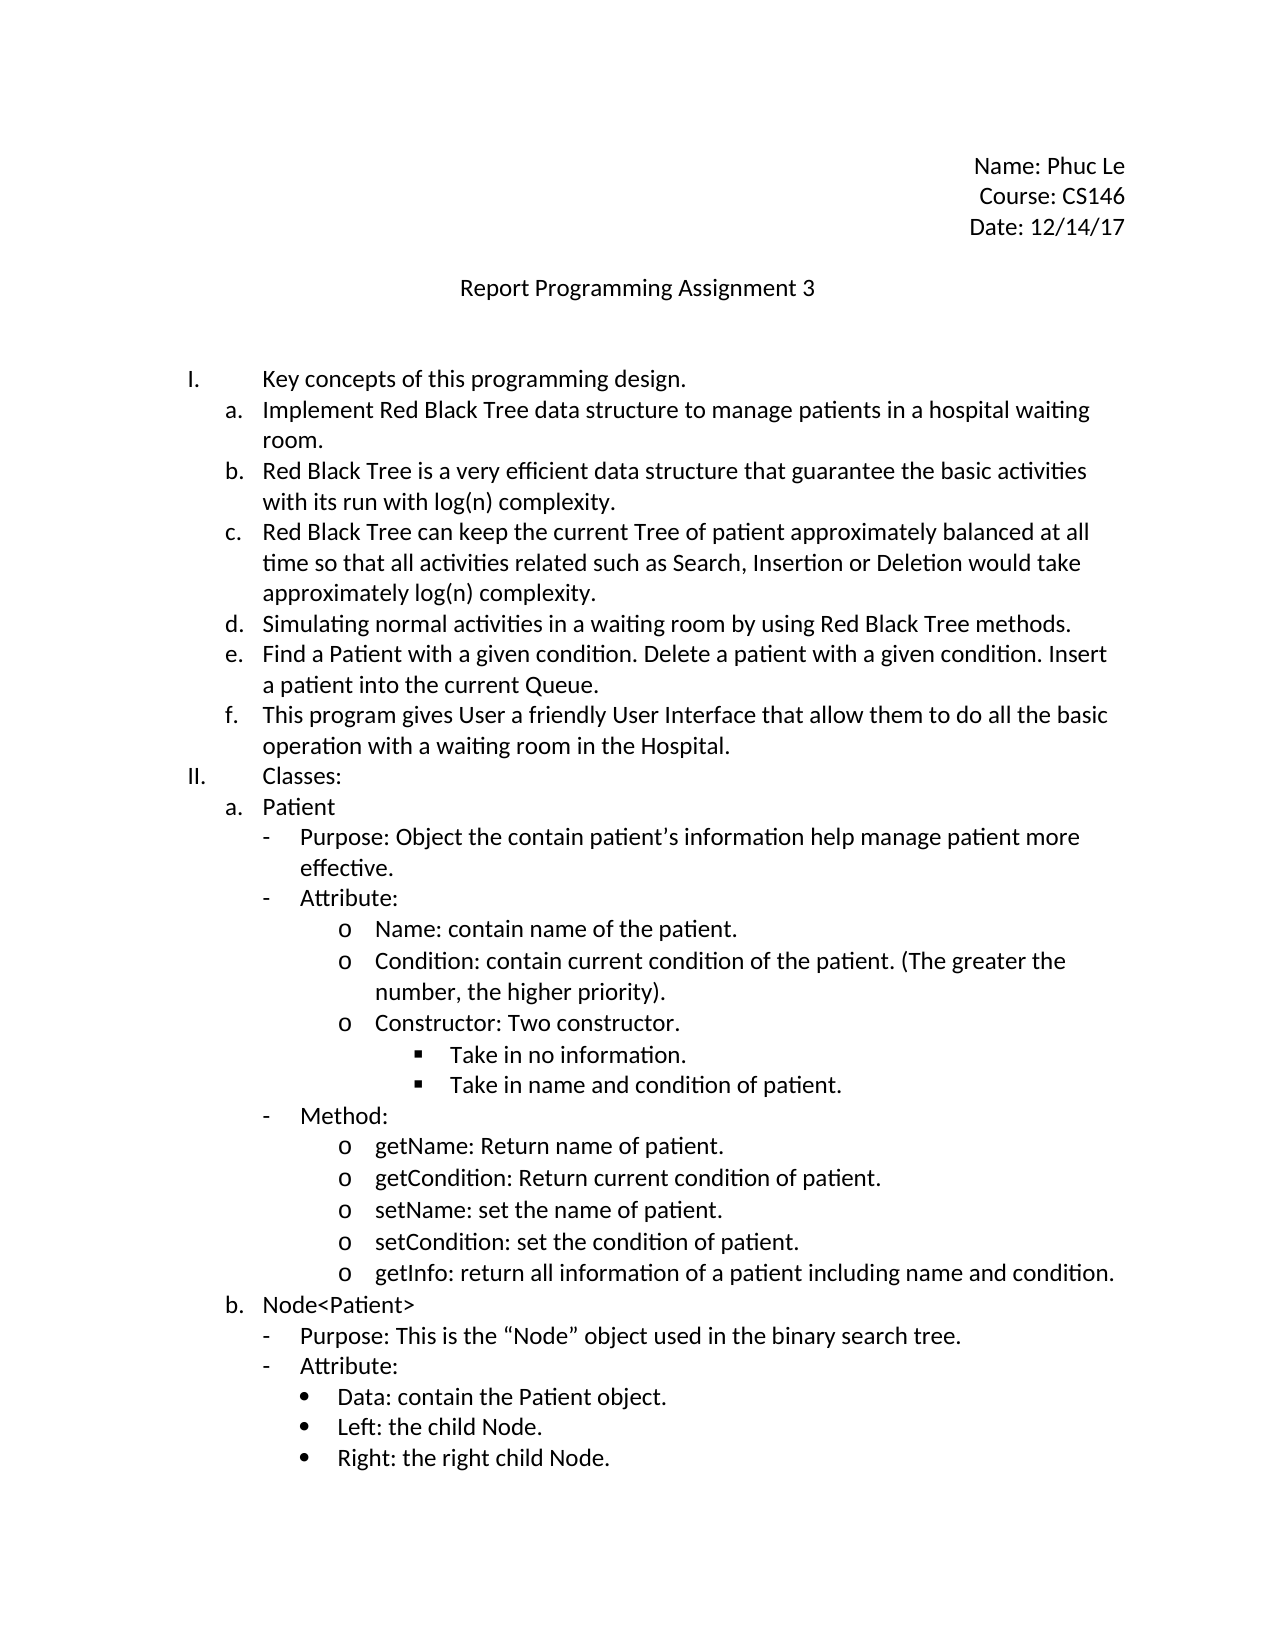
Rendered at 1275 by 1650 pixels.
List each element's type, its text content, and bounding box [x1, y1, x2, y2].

list Right: the right child Node. [300, 1442, 1125, 1472]
list setCondition: set the condition of patient. [337, 1226, 1125, 1257]
list This program gives User a friendly User Interface that allow them to do all the basic operation with a waiting room in the Hospital. [225, 699, 1125, 760]
list Red Black Tree can keep the current Tree of patient approximately balanced at all time so that all activities related such as Search, Insertion or Deletion would take approximately log(n) complexity. [225, 516, 1125, 608]
list Purpose: Object the contain patient’s information help manage patient more effective. [262, 821, 1125, 882]
list Implement Red Black Tree data structure to manage patients in a hospital waiting room. [225, 394, 1125, 455]
text Date: 12/14/17 [150, 211, 1125, 242]
list - Purpose: This is the “Node” object used in the binary search tree. [262, 1320, 1125, 1350]
list Take in name and condition of patient. [412, 1069, 1125, 1100]
text Name: Phuc Le [150, 150, 1125, 181]
list Left: the child Node. [300, 1411, 1125, 1442]
list Method: [262, 1100, 1125, 1130]
list Find a Patient with a given condition. Delete a patient with a given condition. Insert a patient into the current Queue. [225, 638, 1125, 699]
list Patient [225, 791, 1125, 821]
list Name: contain name of the patient. [337, 913, 1125, 945]
list setName: set the name of patient. [337, 1194, 1125, 1226]
list Constructor: Two constructor. [337, 1007, 1125, 1039]
list Key concepts of this programming design. [187, 364, 1125, 394]
list Simulating normal activities in a waiting room by using Red Black Tree methods. [225, 608, 1125, 638]
list Take in no information. [412, 1039, 1125, 1069]
list Red Black Tree is a very efficient data structure that guarantee the basic activities with its run with log(n) complexity. [225, 455, 1125, 516]
text Report Programming Assignment 3 [150, 272, 1125, 303]
list Data: contain the Patient object. [300, 1381, 1125, 1411]
list getCondition: Return current condition of patient. [337, 1162, 1125, 1194]
list Condition: contain current condition of the patient. (The greater the number, the higher priority). [337, 945, 1125, 1007]
text - Attribute: [225, 1350, 1125, 1381]
list getName: Return name of patient. [337, 1130, 1125, 1162]
list getInfo: return all information of a patient including name and condition. [337, 1257, 1125, 1289]
list Classes: [187, 760, 1125, 791]
list Node<Patient> [225, 1289, 1125, 1320]
list Attribute: [262, 882, 1125, 913]
text Course: CS146 [150, 181, 1125, 211]
